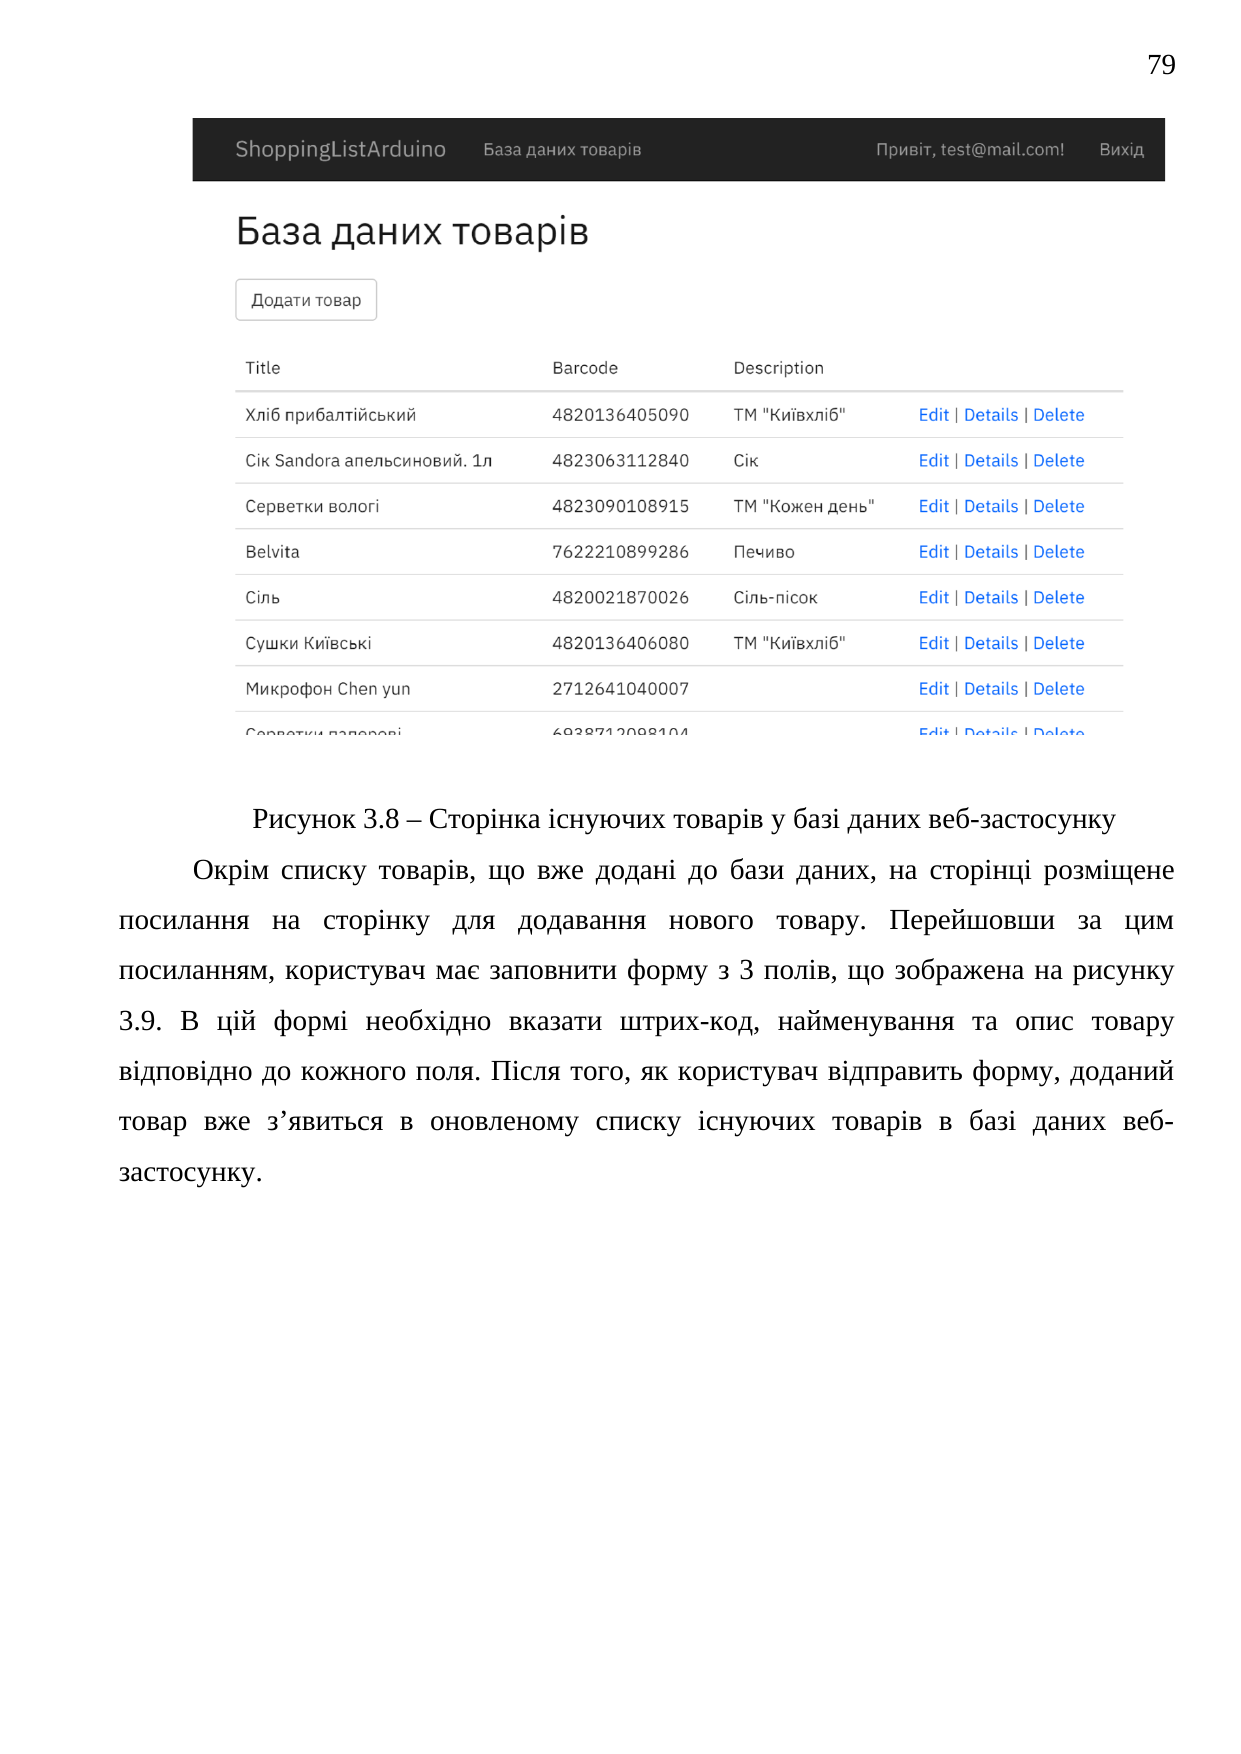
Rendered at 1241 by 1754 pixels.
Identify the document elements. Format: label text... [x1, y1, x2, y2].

text Рисунок 3.8 – Сторінка існуючих товарів у базі даних веб-застосунку [119, 801, 1176, 835]
text Окрім списку товарів, що вже додані до бази даних, на сторінці розміщене посилання на сторінку для додавання нового товару. Перейшовши за цим посиланням, користувач має заповнити форму з 3 полів, що зображена на рисунку 3.9. В цій формі необхідно вказати штрих-код, найменування та опис товару відповідно до кожного поля. Після того, як користувач відправить форму, доданий товар вже з’явиться в оновленому списку існуючих товарів в базі даних веб-застосунку. [119, 852, 1176, 1187]
picture [192, 118, 1166, 735]
